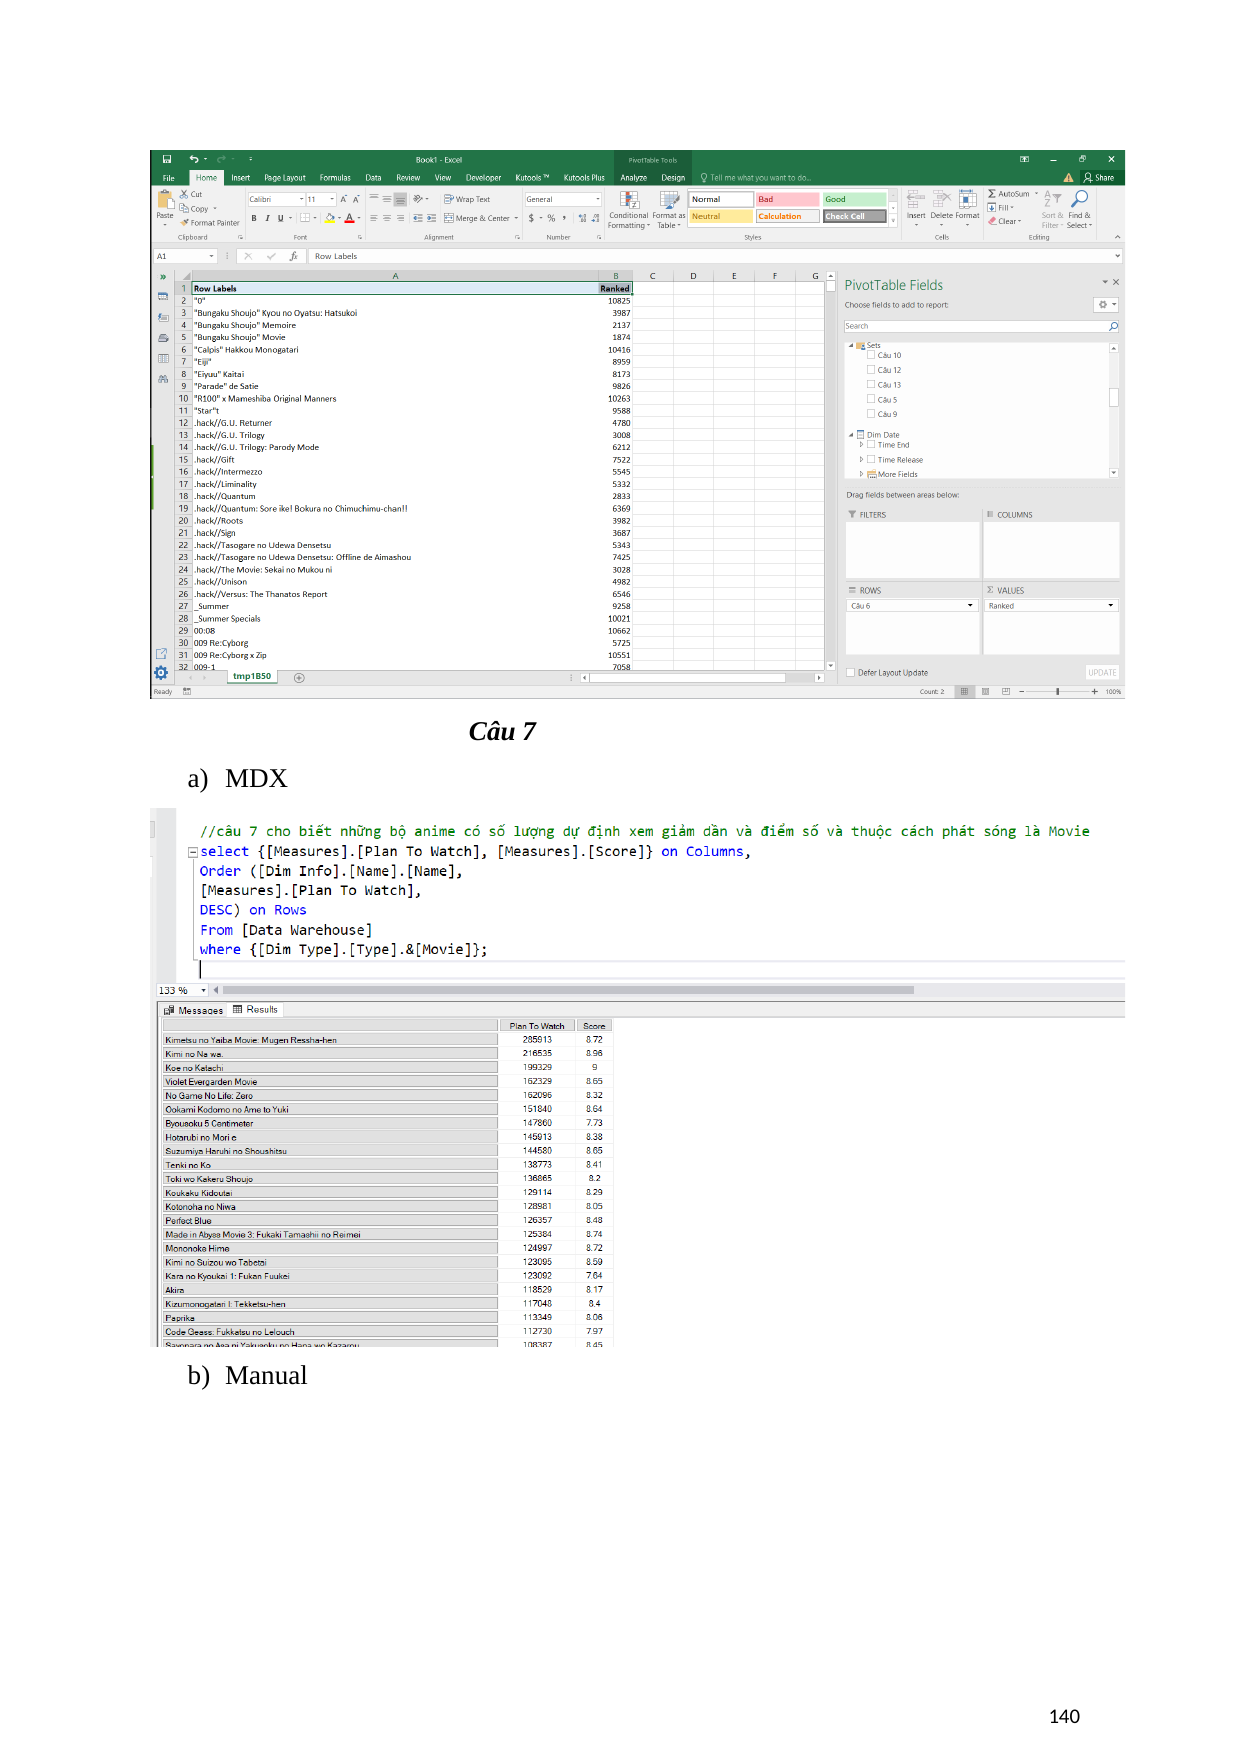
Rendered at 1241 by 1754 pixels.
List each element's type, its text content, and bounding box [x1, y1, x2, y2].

picture [150, 150, 1125, 699]
subtitle Câu 7 [309, 715, 1090, 746]
list Manual [187, 1359, 1090, 1390]
list MDX [187, 762, 1090, 793]
picture [150, 808, 1125, 1347]
